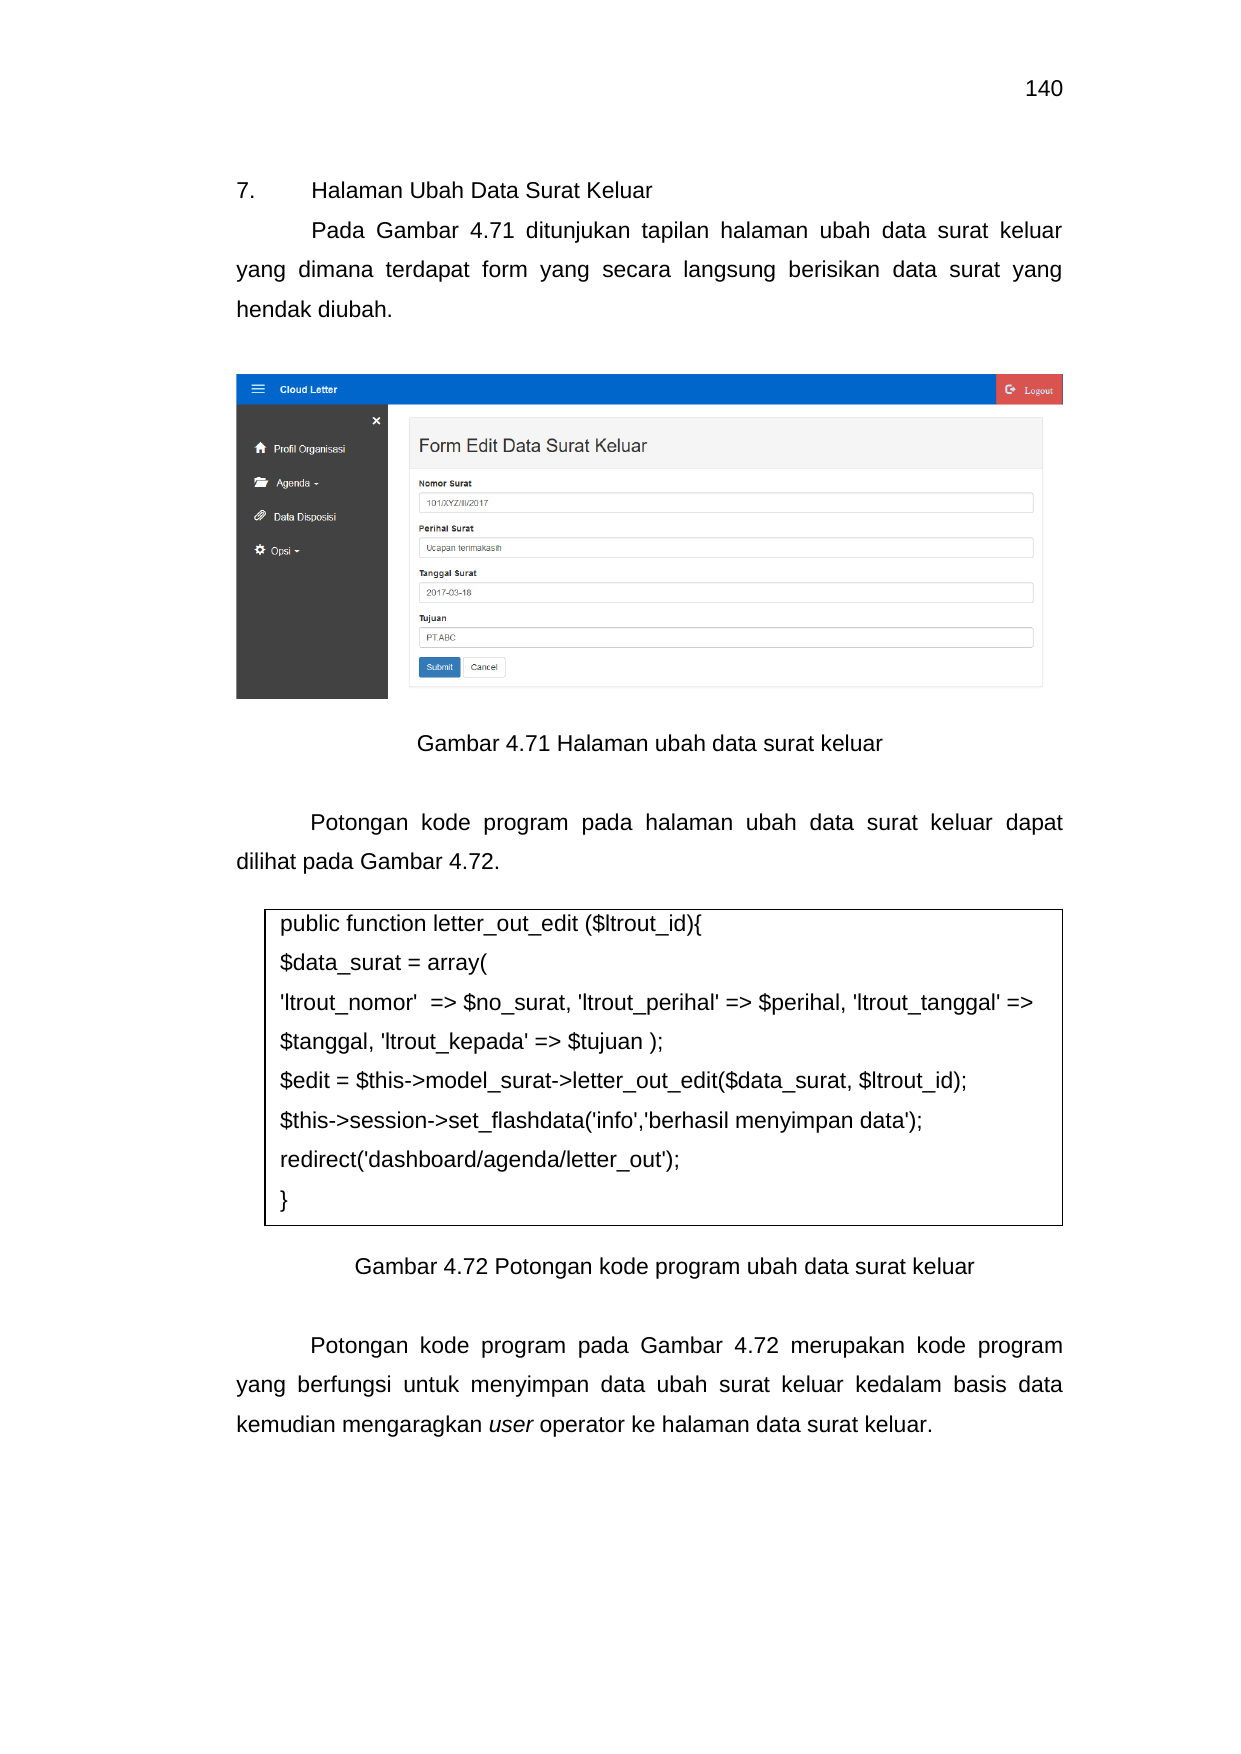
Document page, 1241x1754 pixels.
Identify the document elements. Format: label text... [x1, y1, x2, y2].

text Pada Gambar 4.71 ditunjukan tapilan halaman ubah data surat keluar yang dimana terdapat form yang secara langsung berisikan data surat yang hendak diubah. [236, 217, 1063, 322]
text Gambar 4.72 Potongan kode program ubah data surat keluar [236, 1253, 1063, 1279]
table_header public function letter_out_edit ($ltrout_id){ $data_surat = array( 'ltrout_nomor' => $no_surat, 'ltrout_perihal' => $perihal, 'ltrout_tanggal' => $tanggal, 'ltrout_kepada' => $tujuan ); $edit = $this->model_surat->letter_out_edit($data_surat, $ltrout_id); $this->session->set_flashdata('info','berhasil menyimpan data'); redirect('dashboard/agenda/letter_out'); } [266, 910, 1062, 1225]
text Potongan kode program pada halaman ubah data surat keluar dapat dilihat pada Gambar 4.72. [236, 809, 1063, 874]
list Halaman Ubah Data Surat Keluar [236, 177, 1063, 203]
picture [236, 374, 1063, 699]
list Potongan kode program pada Gambar 4.72 merupakan kode program yang berfungsi untuk menyimpan data ubah surat keluar kedalam basis data kemudian mengaragkan user operator ke halaman data surat keluar. [236, 1332, 1063, 1437]
text Gambar 4.71 Halaman ubah data surat keluar [236, 730, 1063, 756]
